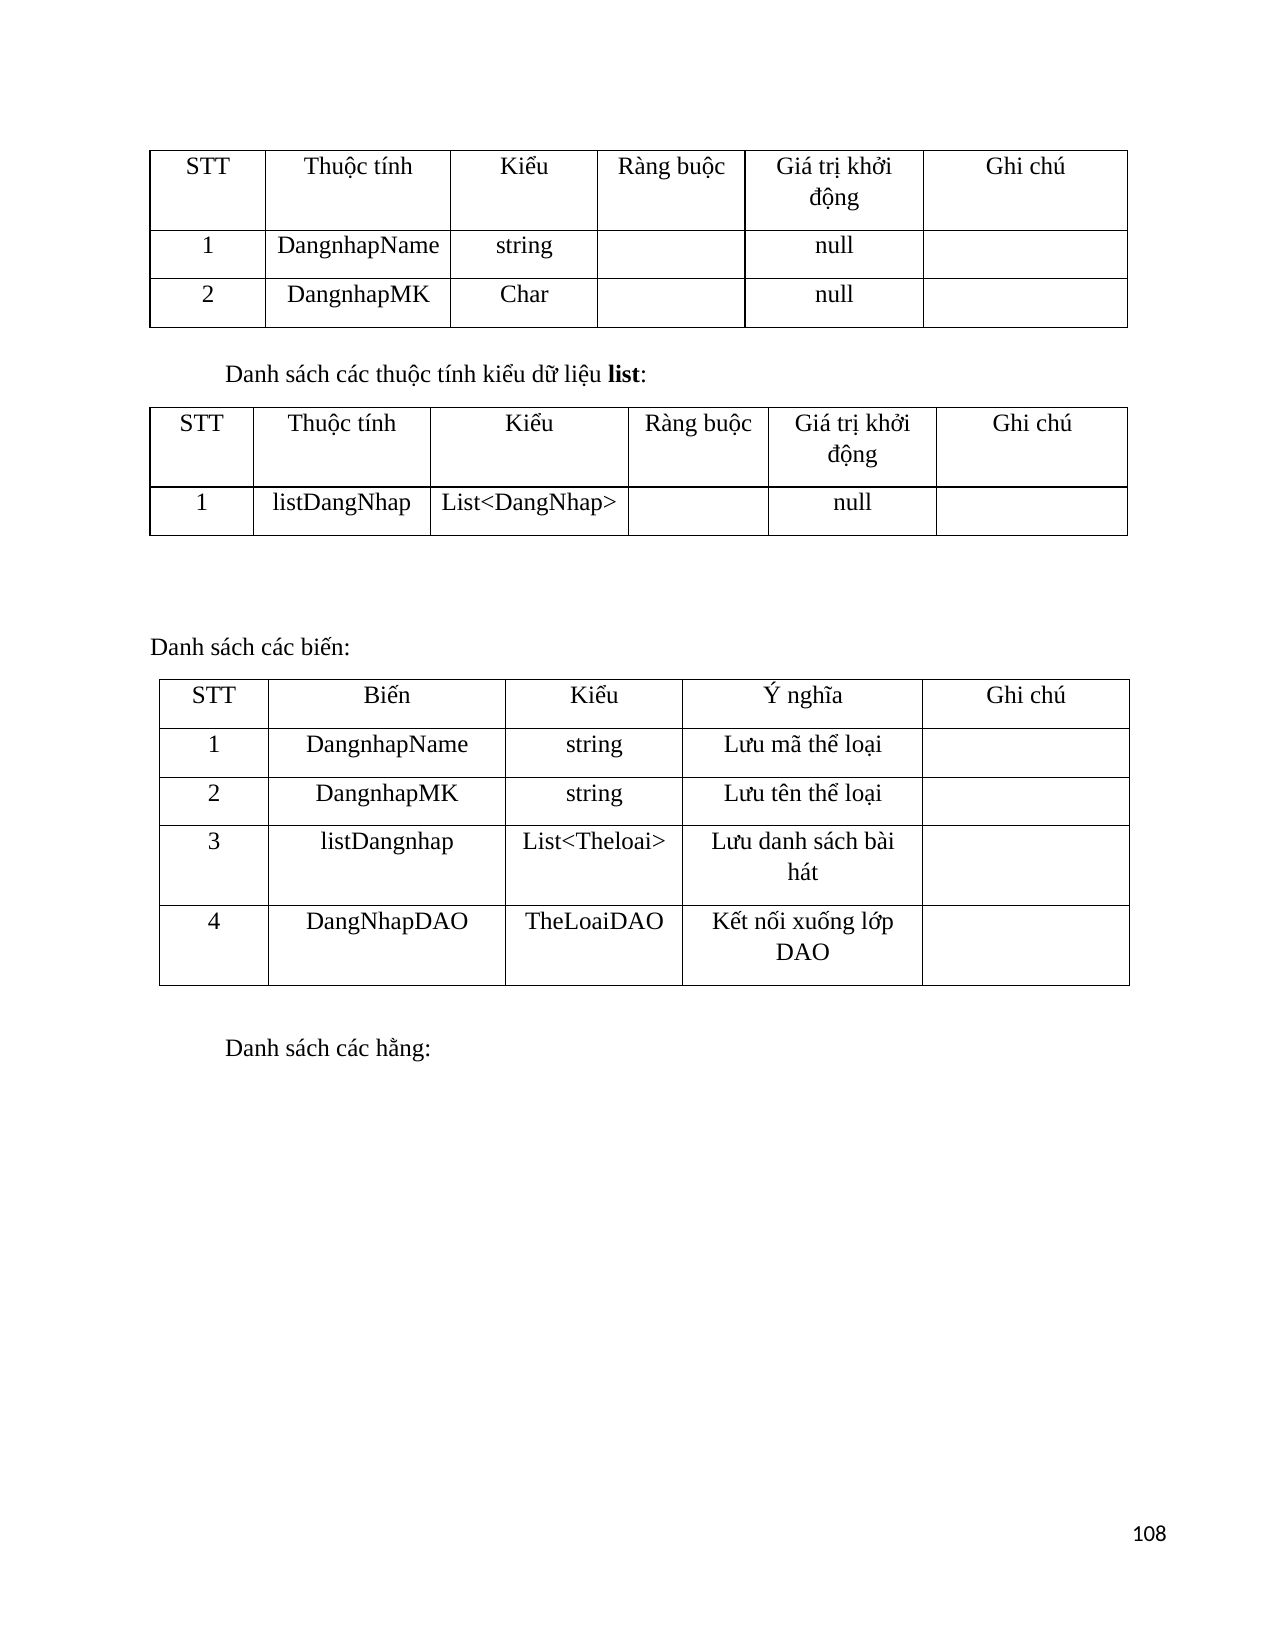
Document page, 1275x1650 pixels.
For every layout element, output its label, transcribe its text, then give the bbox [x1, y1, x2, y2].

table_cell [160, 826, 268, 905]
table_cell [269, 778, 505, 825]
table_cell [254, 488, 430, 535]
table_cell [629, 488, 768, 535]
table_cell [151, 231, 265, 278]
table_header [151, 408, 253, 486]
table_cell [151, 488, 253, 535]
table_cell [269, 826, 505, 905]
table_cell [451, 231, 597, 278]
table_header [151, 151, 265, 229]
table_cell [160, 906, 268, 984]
list Danh sách các thuộc tính kiểu dữ liệu list: [225, 359, 1167, 388]
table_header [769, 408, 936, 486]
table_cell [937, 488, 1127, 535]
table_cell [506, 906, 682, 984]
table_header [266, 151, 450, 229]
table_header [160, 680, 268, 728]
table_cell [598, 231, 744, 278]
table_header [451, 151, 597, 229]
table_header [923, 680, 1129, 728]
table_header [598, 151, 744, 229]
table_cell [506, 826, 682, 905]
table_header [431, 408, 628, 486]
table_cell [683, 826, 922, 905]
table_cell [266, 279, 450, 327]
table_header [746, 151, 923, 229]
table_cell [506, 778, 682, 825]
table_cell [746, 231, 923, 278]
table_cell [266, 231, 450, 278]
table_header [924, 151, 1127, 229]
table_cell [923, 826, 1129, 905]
text Danh sách các biến: [150, 632, 1167, 660]
list Danh sách các hằng: [225, 1033, 1167, 1062]
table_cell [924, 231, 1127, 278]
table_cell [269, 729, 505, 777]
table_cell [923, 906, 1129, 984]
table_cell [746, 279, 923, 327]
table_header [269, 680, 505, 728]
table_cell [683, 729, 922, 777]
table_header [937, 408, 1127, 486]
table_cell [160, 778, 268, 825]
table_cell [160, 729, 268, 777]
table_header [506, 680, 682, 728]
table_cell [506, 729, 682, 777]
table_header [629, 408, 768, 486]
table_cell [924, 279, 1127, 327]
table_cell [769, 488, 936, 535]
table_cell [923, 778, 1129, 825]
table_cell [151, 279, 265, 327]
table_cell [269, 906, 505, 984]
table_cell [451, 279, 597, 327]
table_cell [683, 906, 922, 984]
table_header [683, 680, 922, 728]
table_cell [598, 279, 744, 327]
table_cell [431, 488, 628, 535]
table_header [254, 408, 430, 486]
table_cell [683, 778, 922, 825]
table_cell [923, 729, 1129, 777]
